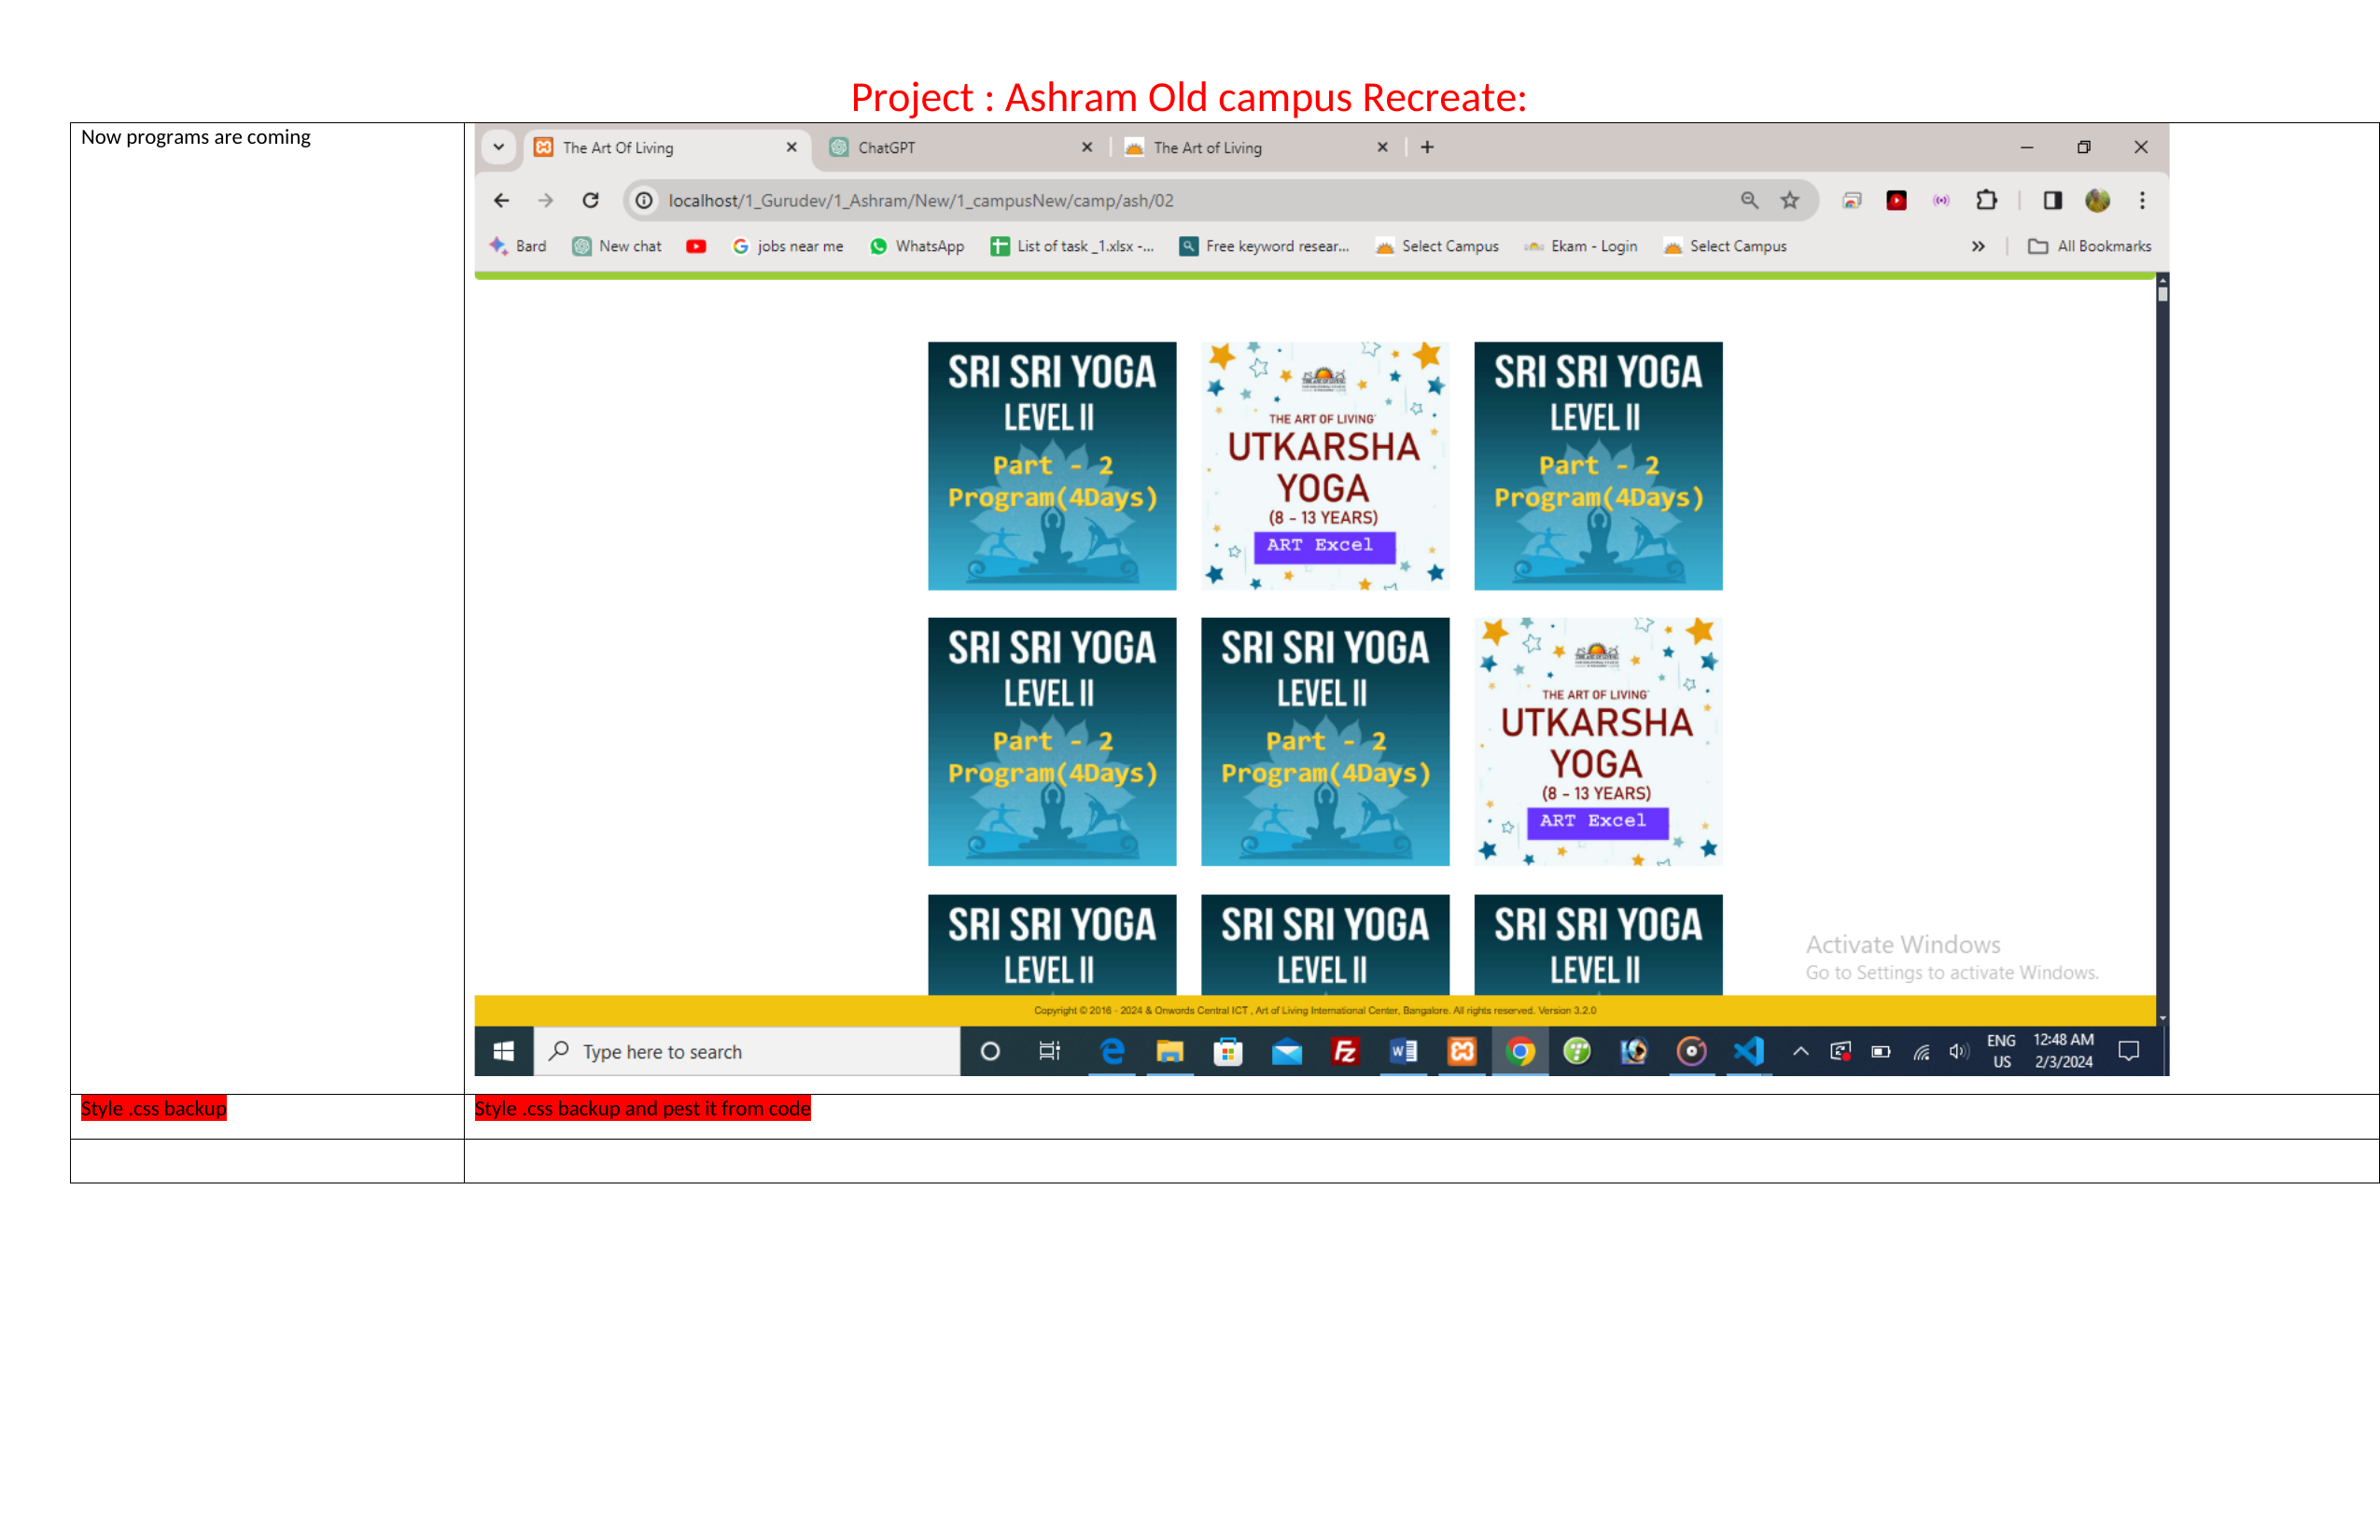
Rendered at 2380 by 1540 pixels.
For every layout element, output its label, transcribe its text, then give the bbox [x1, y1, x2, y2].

table_cell Now programs are coming [71, 123, 464, 1094]
picture [474, 123, 2170, 1076]
table_cell Style .css backup and pest it from code [465, 1095, 2379, 1138]
table_cell [465, 1140, 2379, 1183]
table_cell [71, 1140, 464, 1183]
table_cell Style .css backup [71, 1095, 464, 1138]
table_cell [465, 123, 2379, 1094]
